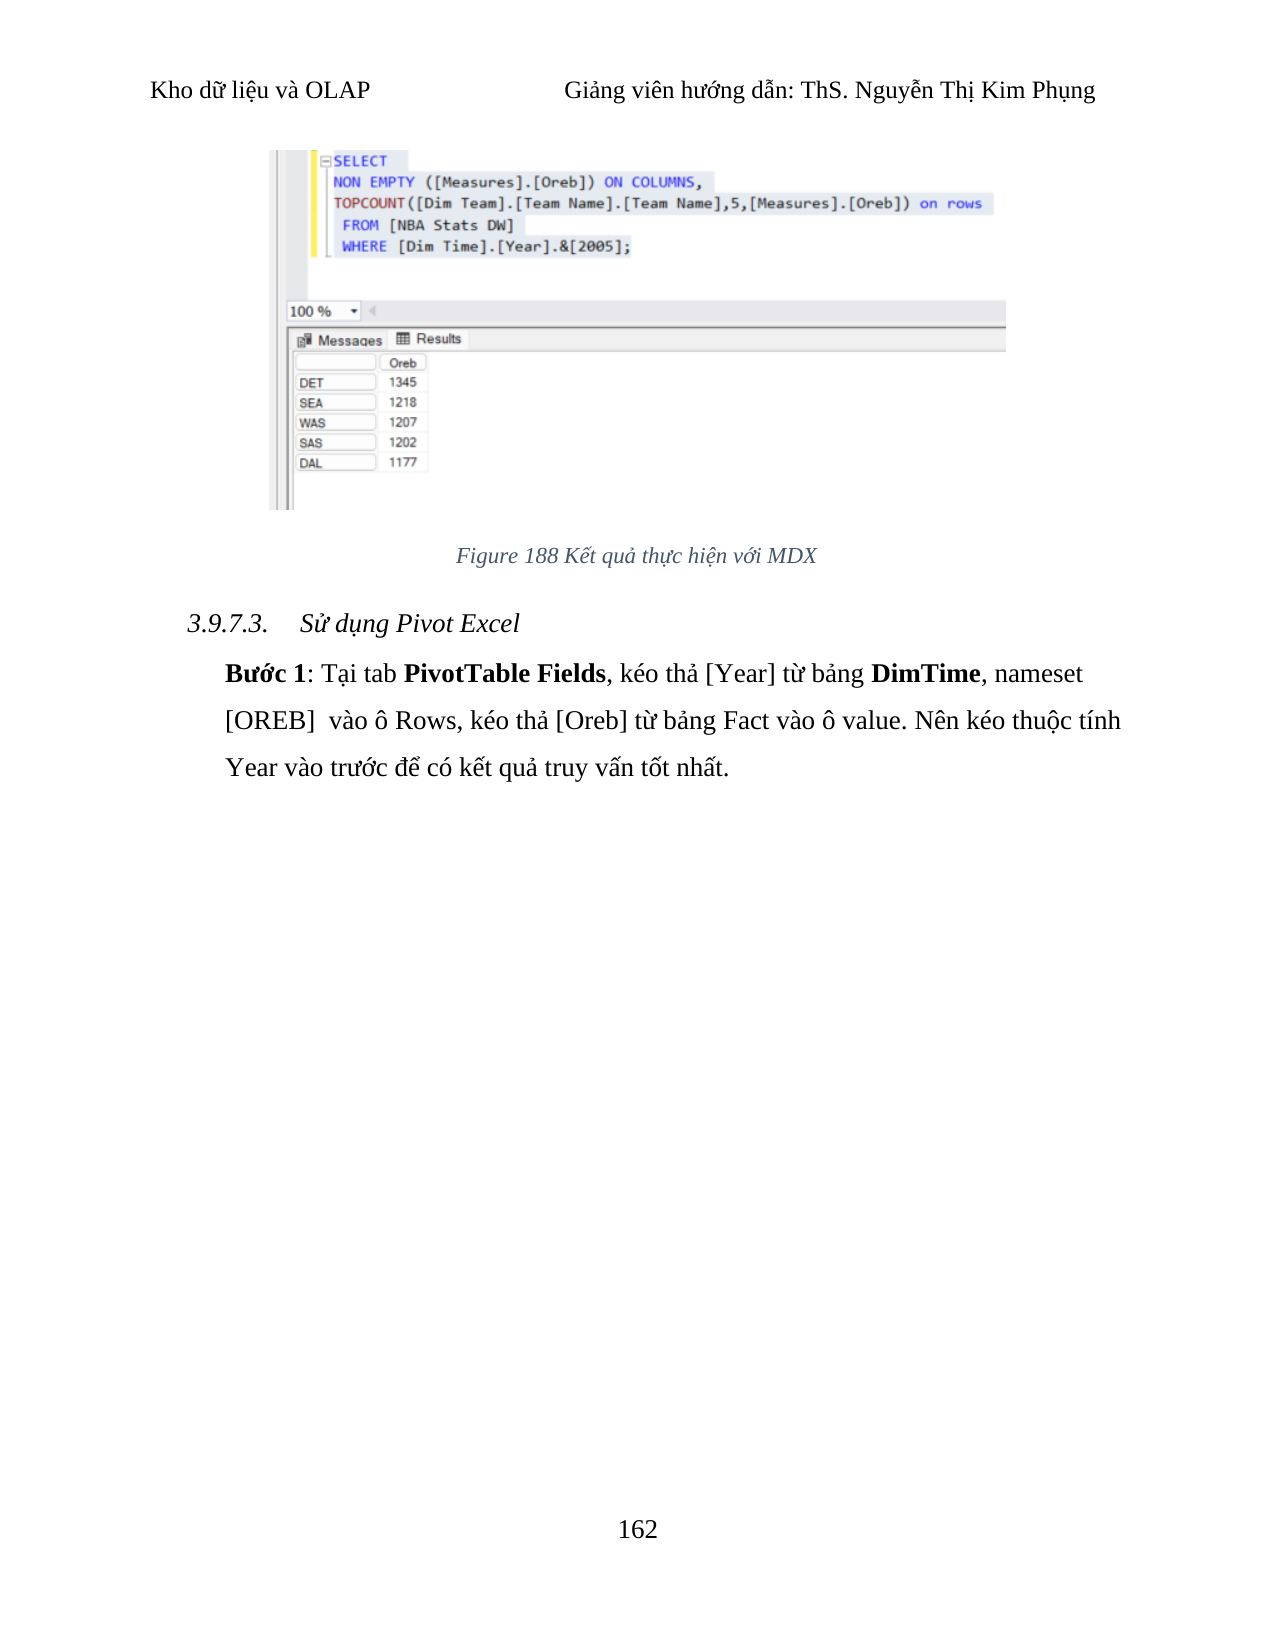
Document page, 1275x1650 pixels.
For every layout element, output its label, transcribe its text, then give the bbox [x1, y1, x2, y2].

list Sử dụng Pivot Excel [187, 607, 1125, 638]
text Figure 188 Kết quả thực hiện với MDX [150, 542, 1125, 568]
text Bước 1: Tại tab PivotTable Fields, kéo thả [Year] từ bảng DimTime, nameset [OREB] vào ô Rows, kéo thả [Oreb] từ bảng Fact vào ô value. Nên kéo thuộc tính Year vào trước để có kết quả truy vấn tốt nhất. [225, 657, 1125, 782]
picture [269, 150, 1007, 510]
